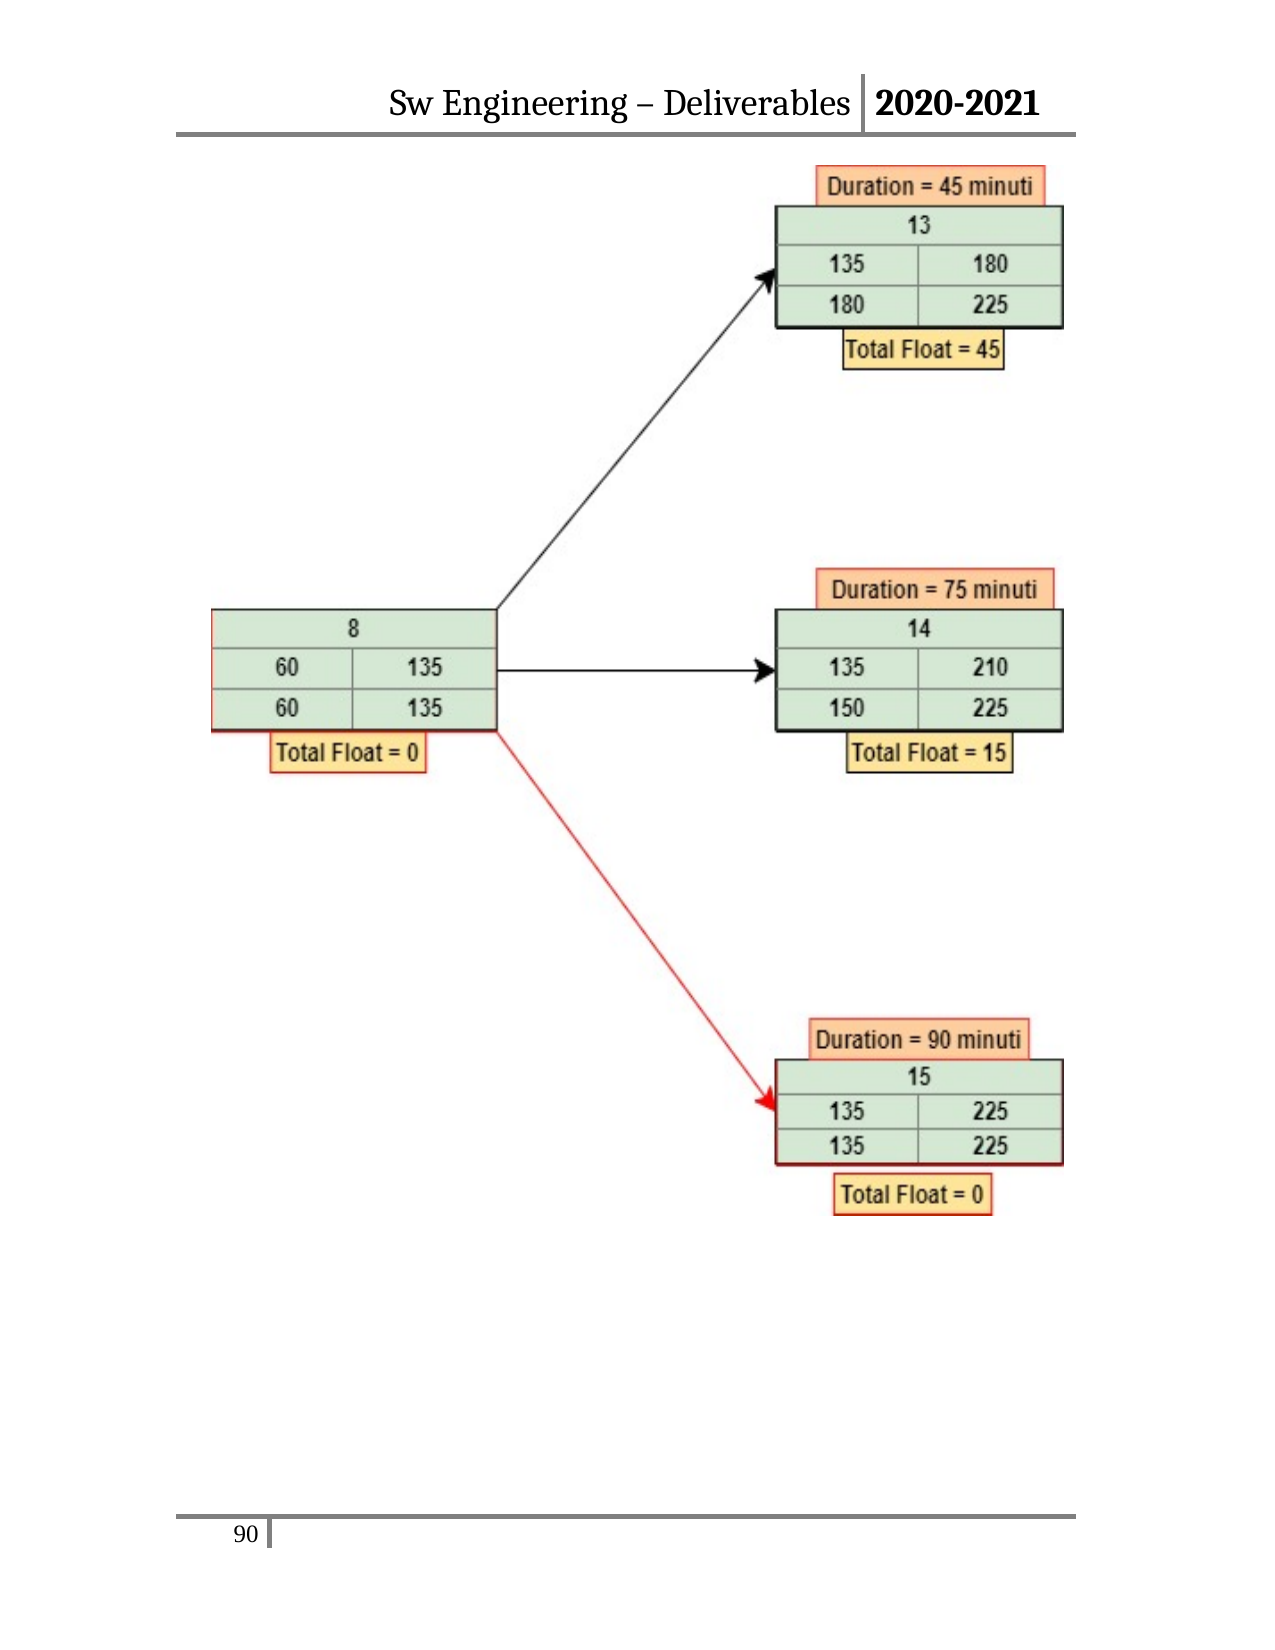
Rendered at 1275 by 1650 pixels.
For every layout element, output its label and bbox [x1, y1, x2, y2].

picture [211, 165, 1064, 1216]
